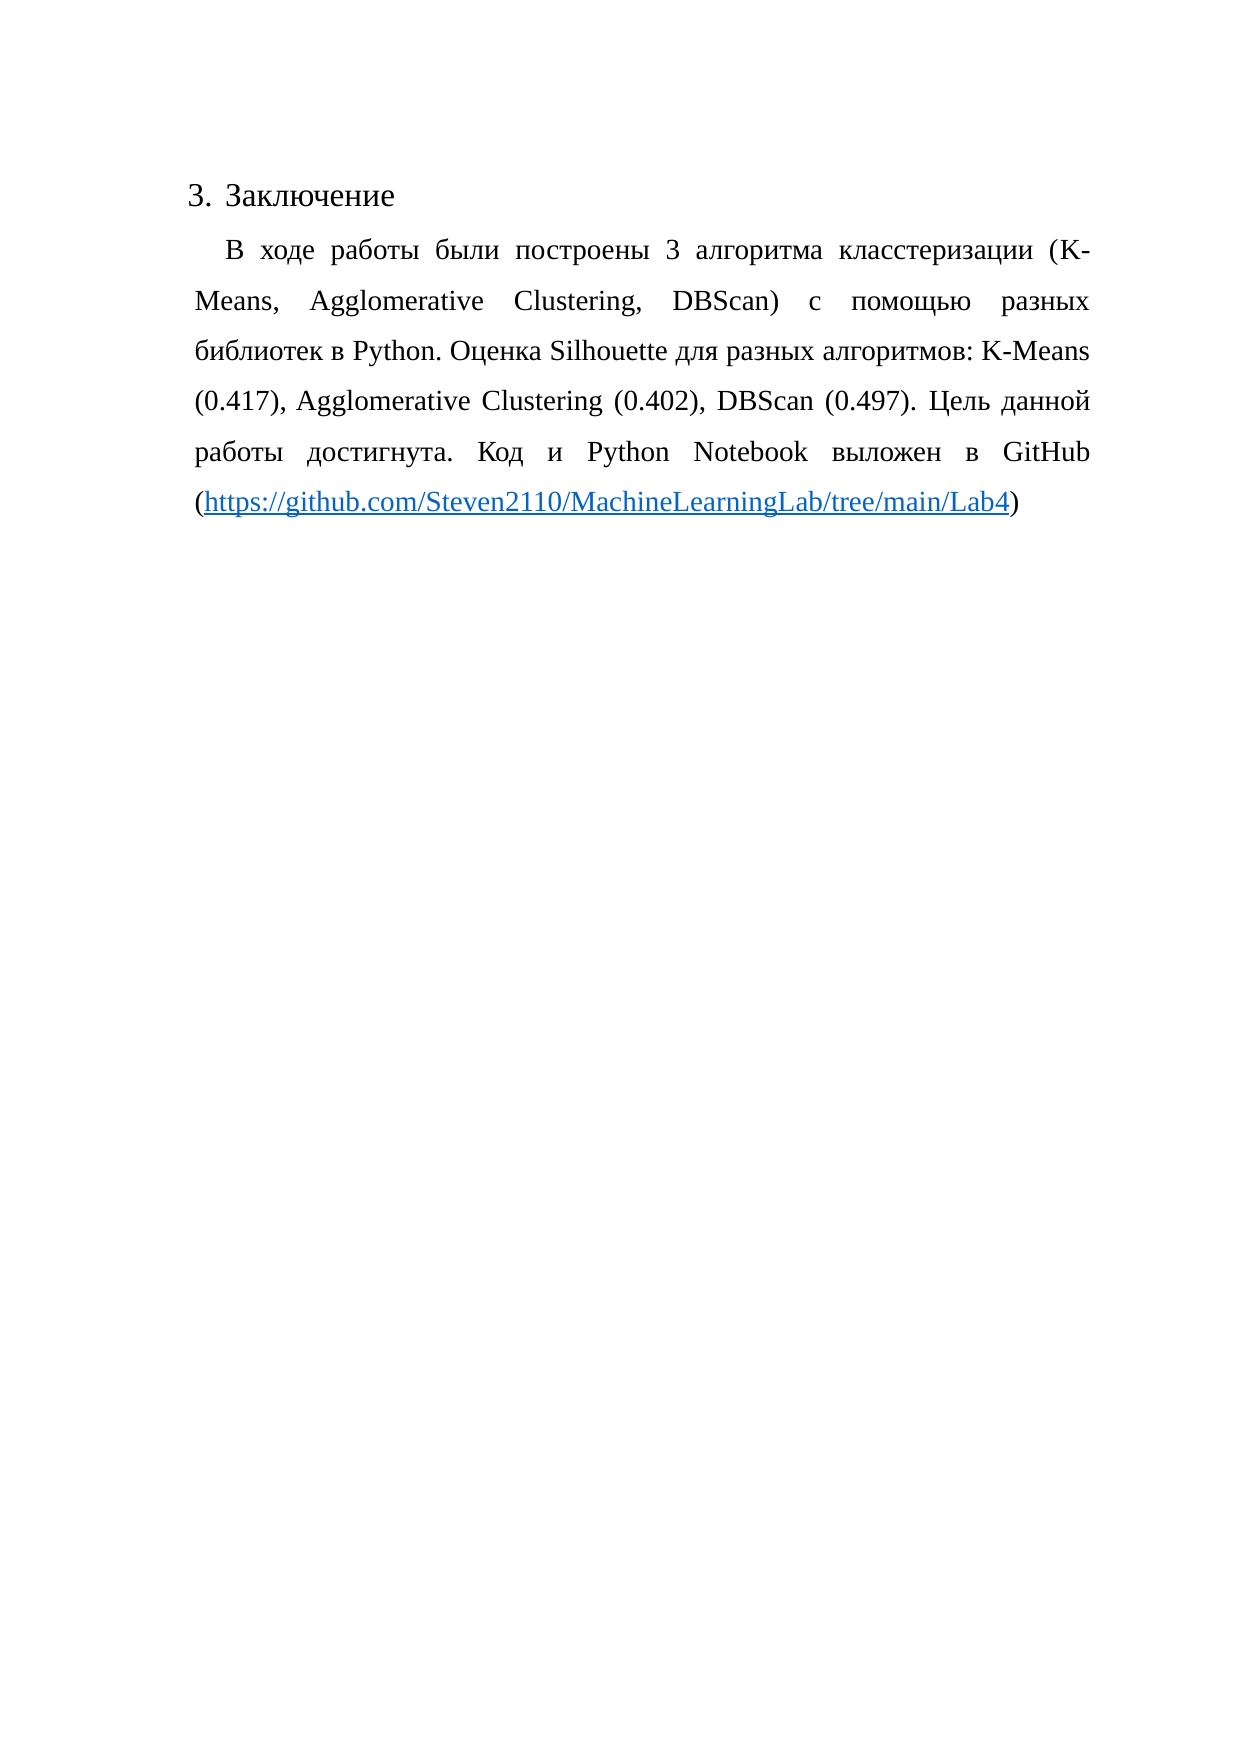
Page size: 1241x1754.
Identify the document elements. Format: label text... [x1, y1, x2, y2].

text В ходе работы были построены 3 алгоритма класстеризации (K-Means, Agglomerative Clustering, DBScan) с помощью разных библиотек в Python. Оценка Silhouette для разных алгоритмов: K-Means (0.417), Agglomerative Clustering (0.402), DBScan (0.497). Цель данной работы достигнута. Код и Python Notebook выложен в GitHub (https://github.com/Steven2110/MachineLearningLab/tree/main/Lab4) [194, 232, 1090, 518]
subtitle Заключение [187, 175, 1090, 213]
